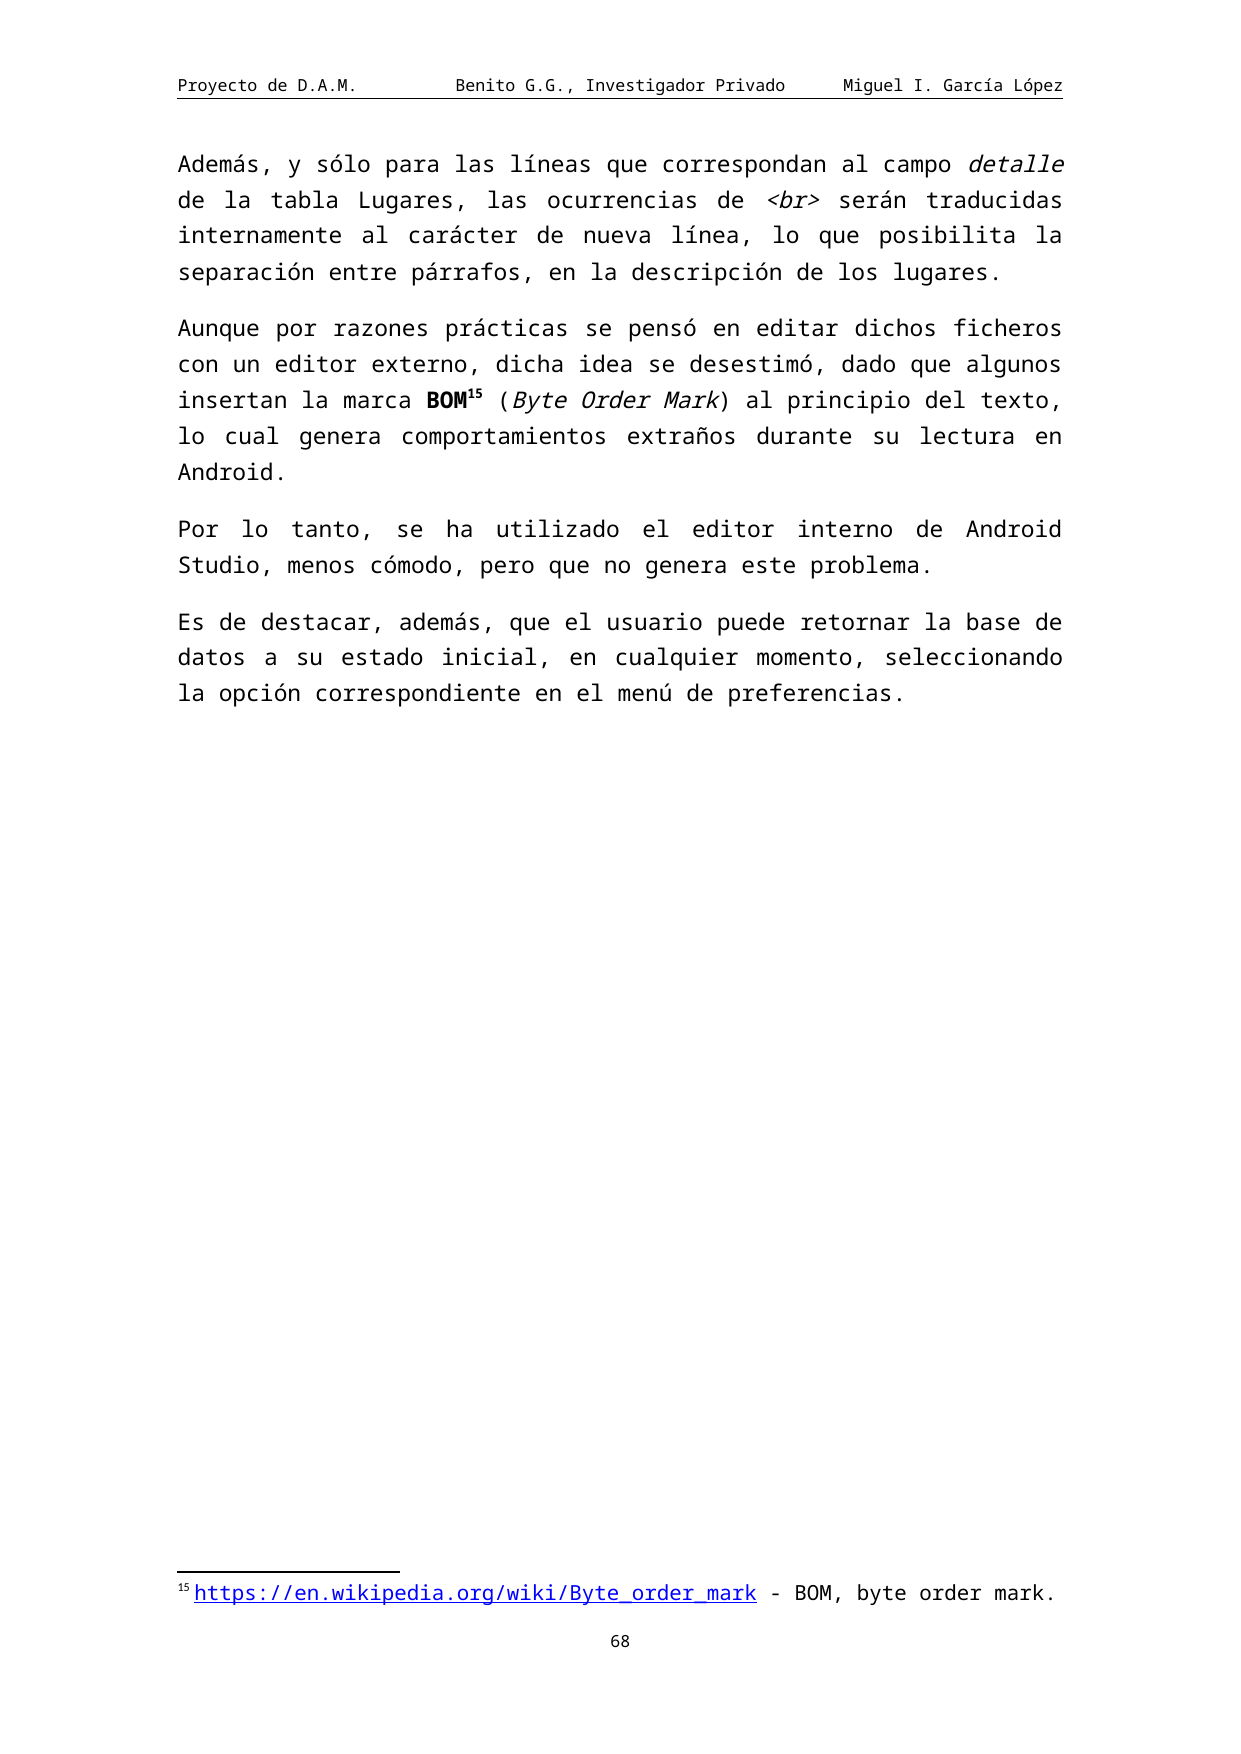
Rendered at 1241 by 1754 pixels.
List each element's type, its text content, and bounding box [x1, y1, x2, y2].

text Por lo tanto, se ha utilizado el editor interno de Android Studio, menos cómodo, pero que no genera este problema. [177, 513, 1063, 580]
text Aunque por razones prácticas se pensó en editar dichos ficheros con un editor externo, dicha idea se desestimó, dado que algunos insertan la marca BOM (Byte Order Mark) al principio del texto, lo cual genera comportamientos extraños durante su lectura en Android. [177, 312, 1063, 487]
text Es de destacar, además, que el usuario puede retornar la base de datos a su estado inicial, en cualquier momento, seleccionando la opción correspondiente en el menú de preferencias. [177, 605, 1063, 708]
text Además, y sólo para las líneas que correspondan al campo detalle de la tabla Lugares, las ocurrencias de <br> serán traducidas internamente al carácter de nueva línea, lo que posibilita la separación entre párrafos, en la descripción de los lugares. [177, 148, 1063, 287]
